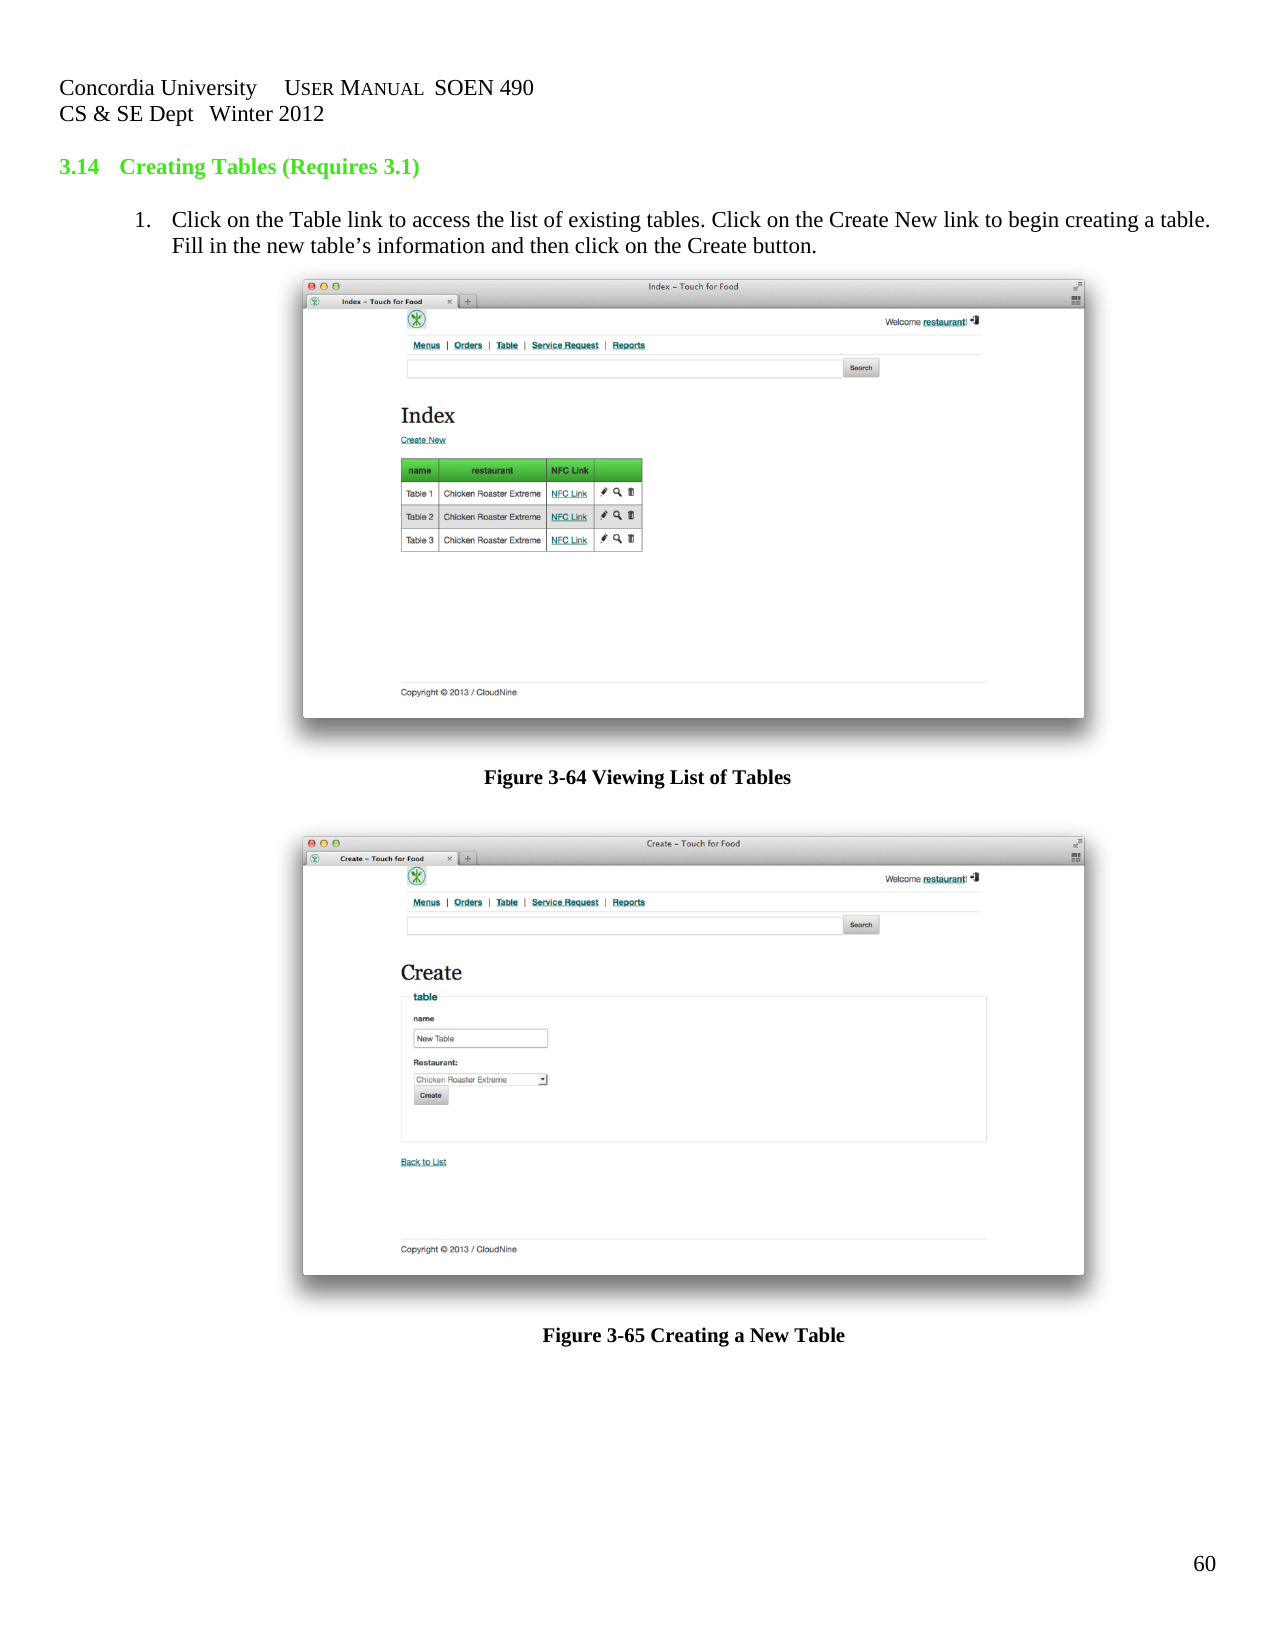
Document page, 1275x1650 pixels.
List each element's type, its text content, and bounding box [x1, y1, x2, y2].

subtitle Creating Tables (Requires 3.1) [59, 153, 1216, 179]
picture [268, 815, 1119, 1323]
picture [268, 258, 1119, 766]
list Click on the Table link to access the list of existing tables. Click on the Create New link to begin creating a table. Fill in the new table’s information and then click on the Create button. [134, 206, 1216, 258]
